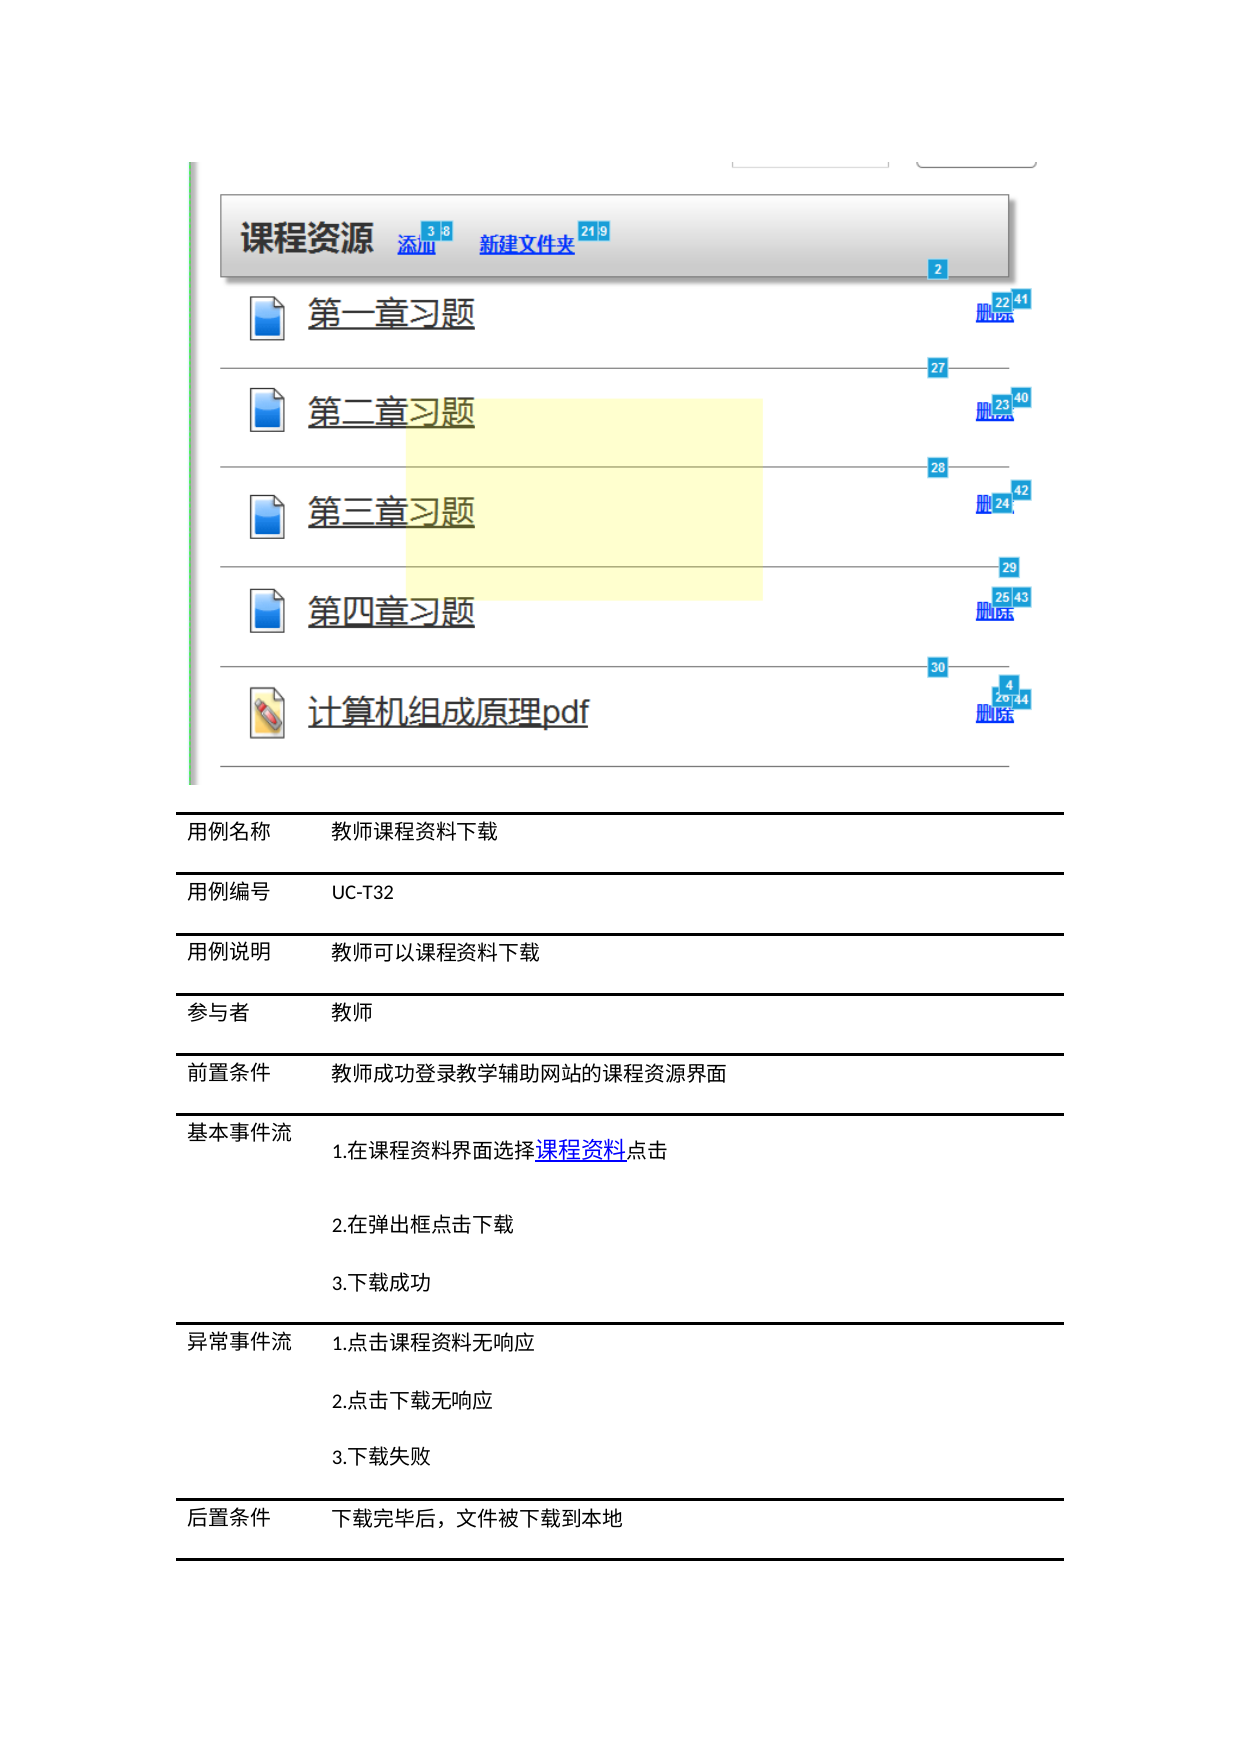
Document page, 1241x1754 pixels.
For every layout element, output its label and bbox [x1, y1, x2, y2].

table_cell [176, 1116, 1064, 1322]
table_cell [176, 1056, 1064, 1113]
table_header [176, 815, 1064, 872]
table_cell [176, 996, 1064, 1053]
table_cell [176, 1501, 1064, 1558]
picture [187, 162, 1050, 785]
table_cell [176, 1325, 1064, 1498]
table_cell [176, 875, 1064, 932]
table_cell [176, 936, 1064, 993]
